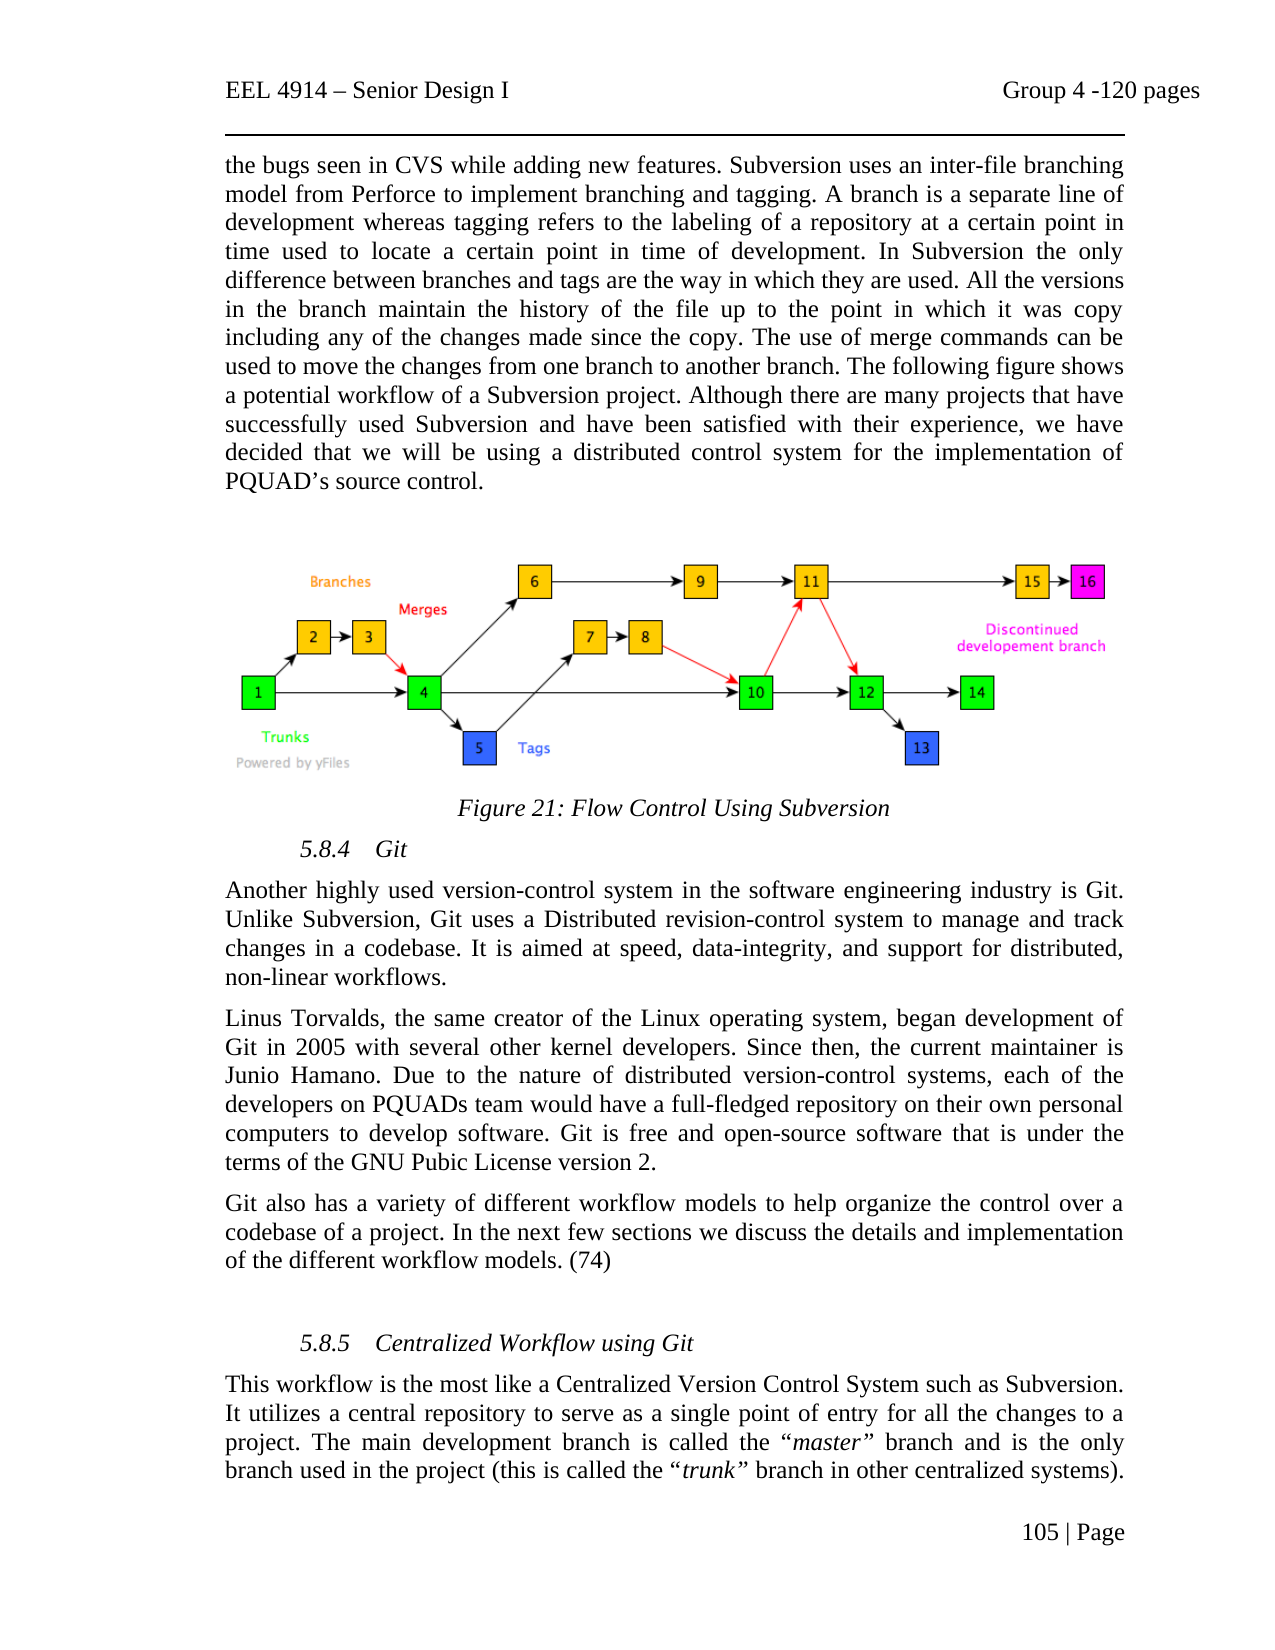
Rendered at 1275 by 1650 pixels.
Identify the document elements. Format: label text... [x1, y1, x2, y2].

picture [225, 548, 1125, 781]
subtitle Centralized Workflow using Git [300, 1328, 1125, 1357]
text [225, 1369, 1125, 1484]
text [225, 150, 1125, 495]
text Linus Torvalds, the same creator of the Linux operating system, began development of Git in 2005 with several other kernel developers. Since then, the current maintainer is Junio Hamano. Due to the nature of distributed version-control systems, each of the developers on PQUADs team would have a full-fledged repository on their own personal computers to develop software. Git is free and open-source software that is under the terms of the GNU Pubic License version 2. [225, 1003, 1125, 1176]
text Figure 21: Flow Control Using Subversion [225, 793, 1125, 822]
text Another highly used version-control system in the software engineering industry is Git. Unlike Subversion, Git uses a Distributed revision-control system to manage and track changes in a codebase. It is aimed at speed, data-integrity, and support for distributed, non-linear workflows. [225, 876, 1125, 991]
subtitle Git [300, 834, 1125, 863]
text Git also has a variety of different workflow models to help organize the control over a codebase of a project. In the next few sections we discuss the details and implementation of the different workflow models. (74) [225, 1188, 1125, 1274]
